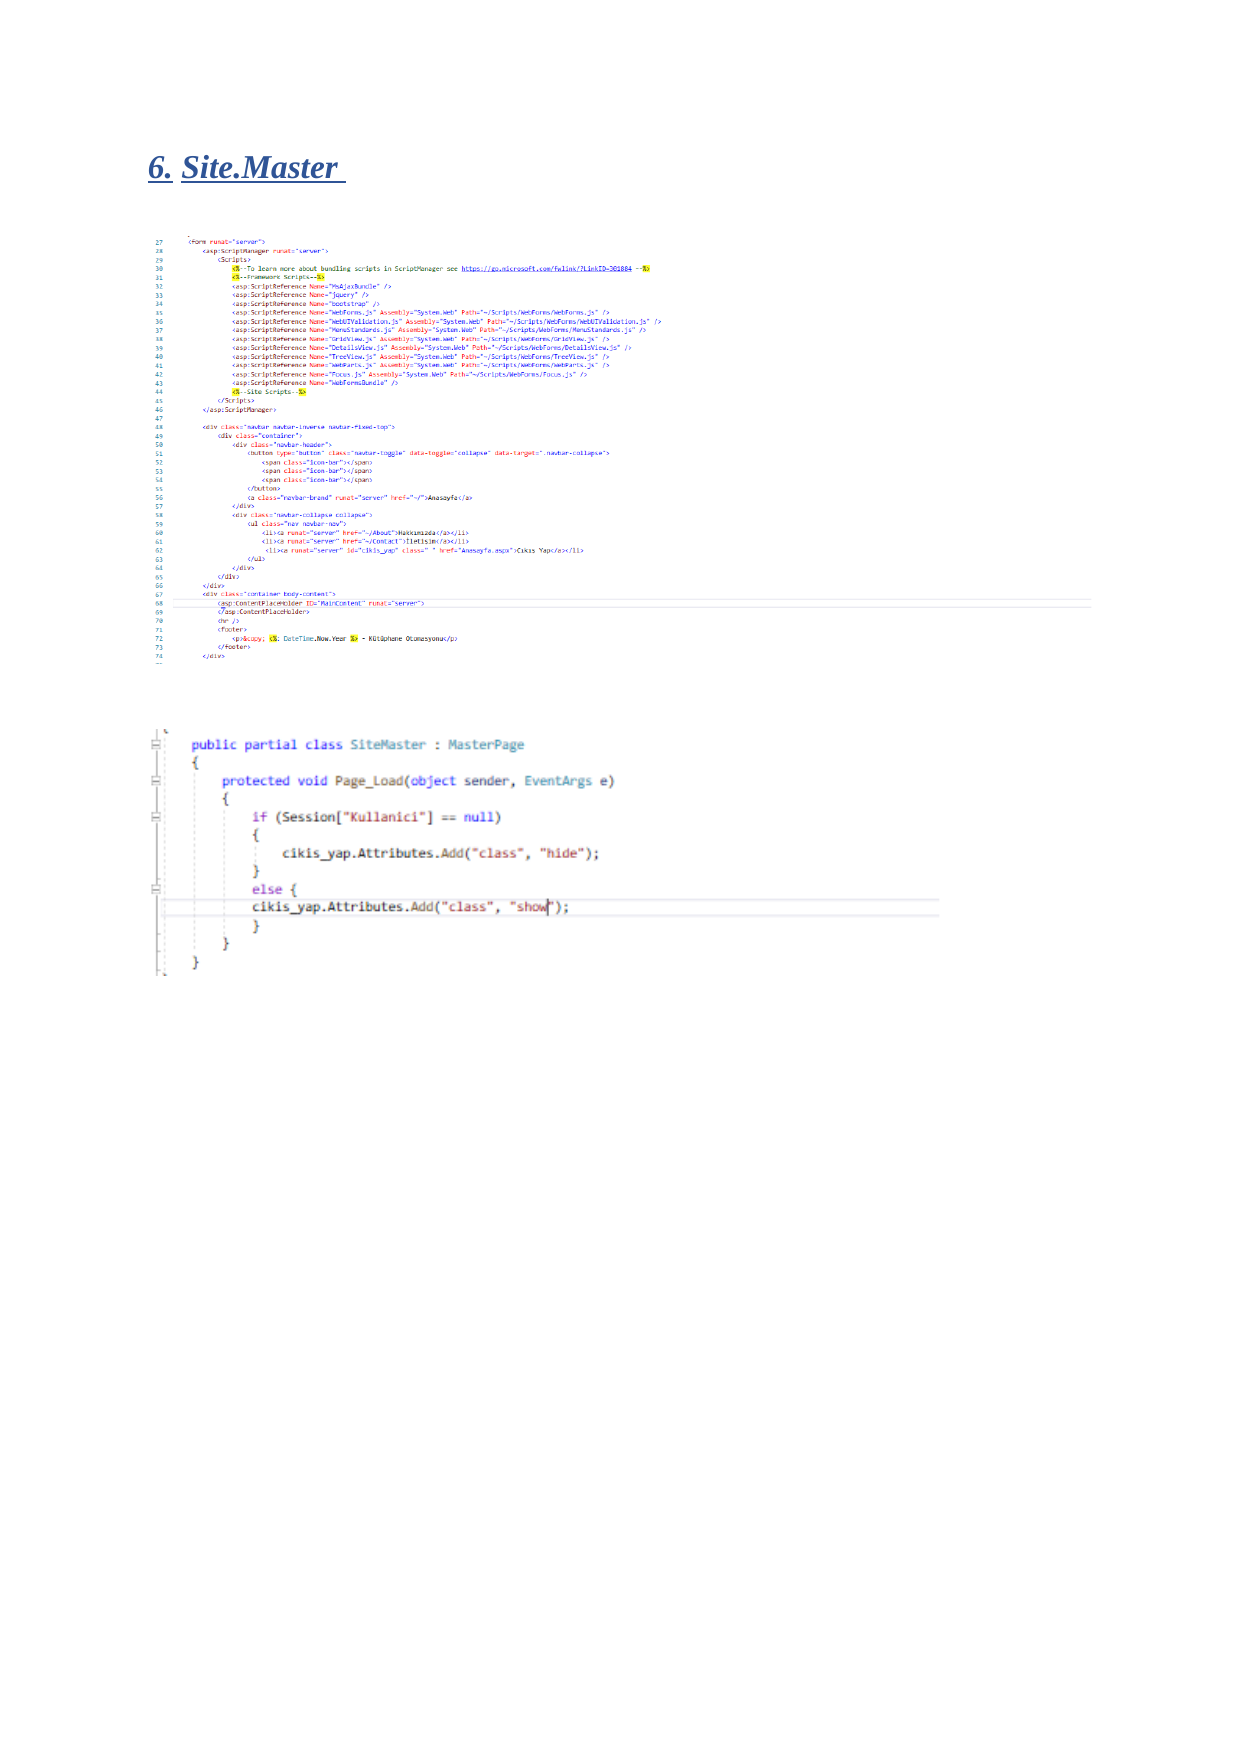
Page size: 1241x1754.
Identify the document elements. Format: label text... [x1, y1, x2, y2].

picture [147, 236, 1092, 664]
picture [147, 729, 940, 976]
subtitle 6. Site.Master [148, 148, 1093, 186]
